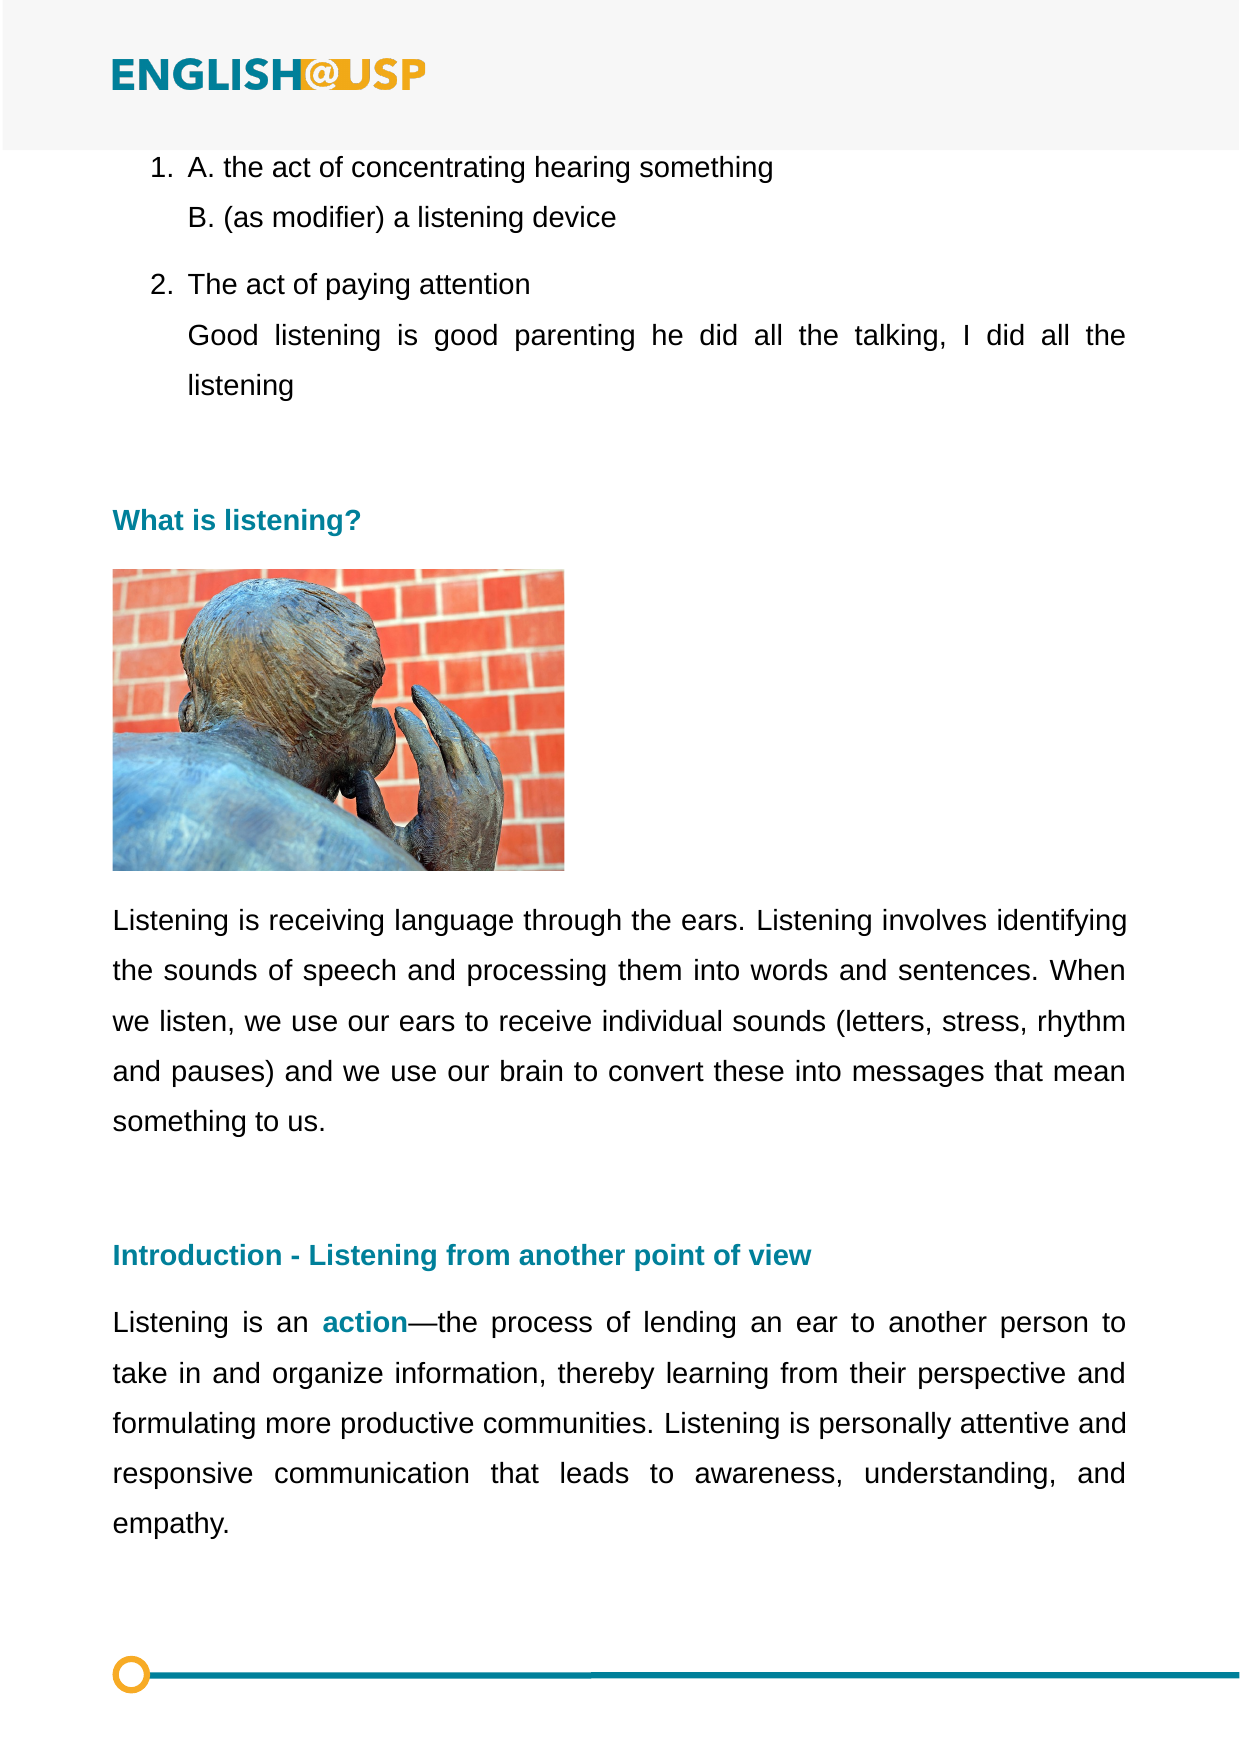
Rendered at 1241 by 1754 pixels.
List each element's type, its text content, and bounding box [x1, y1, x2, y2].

text B. (as modifier) a listening device [187, 200, 1128, 234]
text Introduction - Listening from another point of view [112, 1238, 1128, 1272]
picture [112, 58, 426, 90]
text What is listening? [112, 503, 1128, 536]
list The act of paying attention [150, 267, 1128, 301]
list A. the act of concentrating hearing something [150, 150, 1128, 183]
picture [112, 569, 565, 871]
text Listening is receiving language through the ears. Listening involves identifying the sounds of speech and processing them into words and sentences. When we listen, we use our ears to receive individual sounds (letters, stress, rhythm and pauses) and we use our brain to convert these into messages that mean something to us. [112, 903, 1128, 1138]
text Listening is an action—the process of lending an ear to another person to take in and organize information, thereby learning from their perspective and formulating more productive communities. Listening is personally attentive and responsive communication that leads to awareness, understanding, and empathy. [112, 1305, 1128, 1540]
text Good listening is good parenting he did all the talking, I did all the listening [187, 318, 1128, 402]
